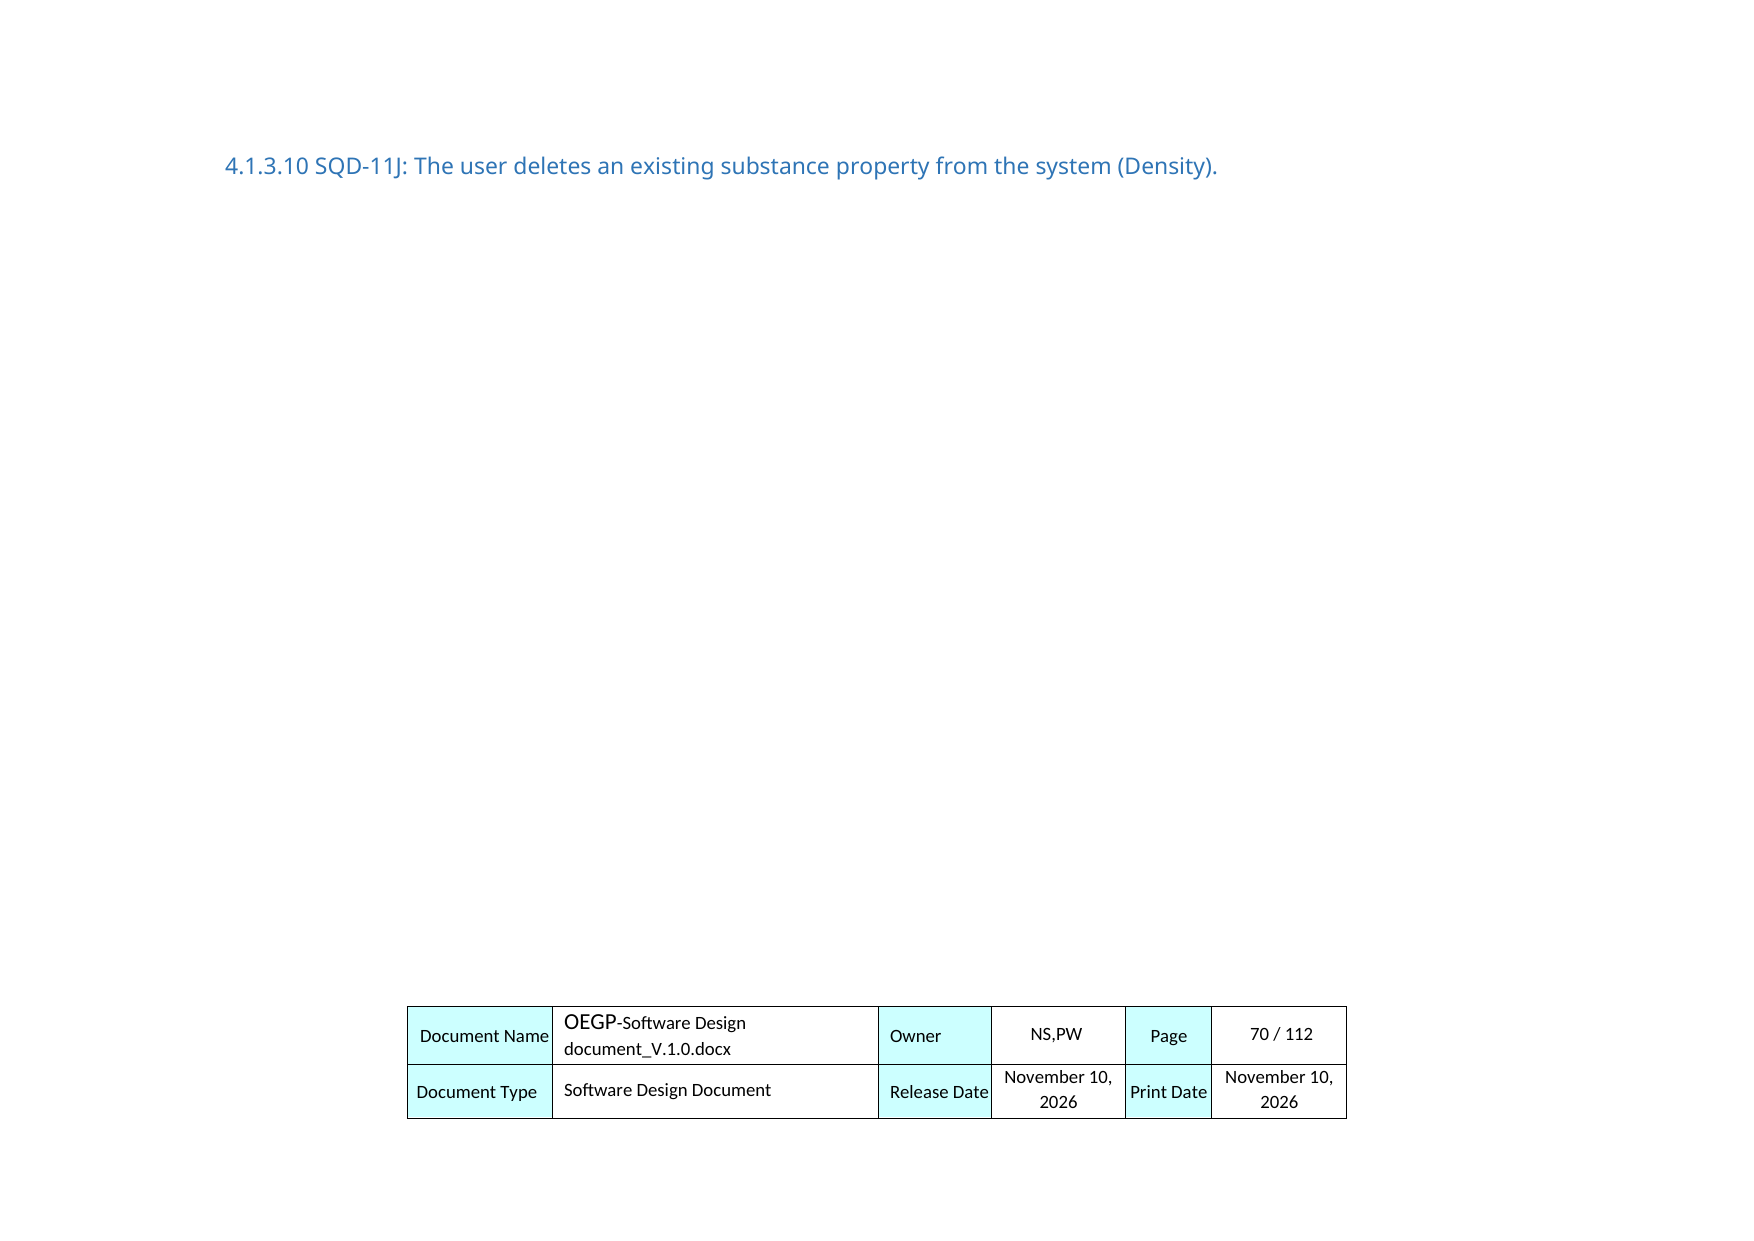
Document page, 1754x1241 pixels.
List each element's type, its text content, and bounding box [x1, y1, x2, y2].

subtitle 4.1.3.10 SQD-11J: The user deletes an existing substance property from the system (Density). [150, 150, 1604, 181]
